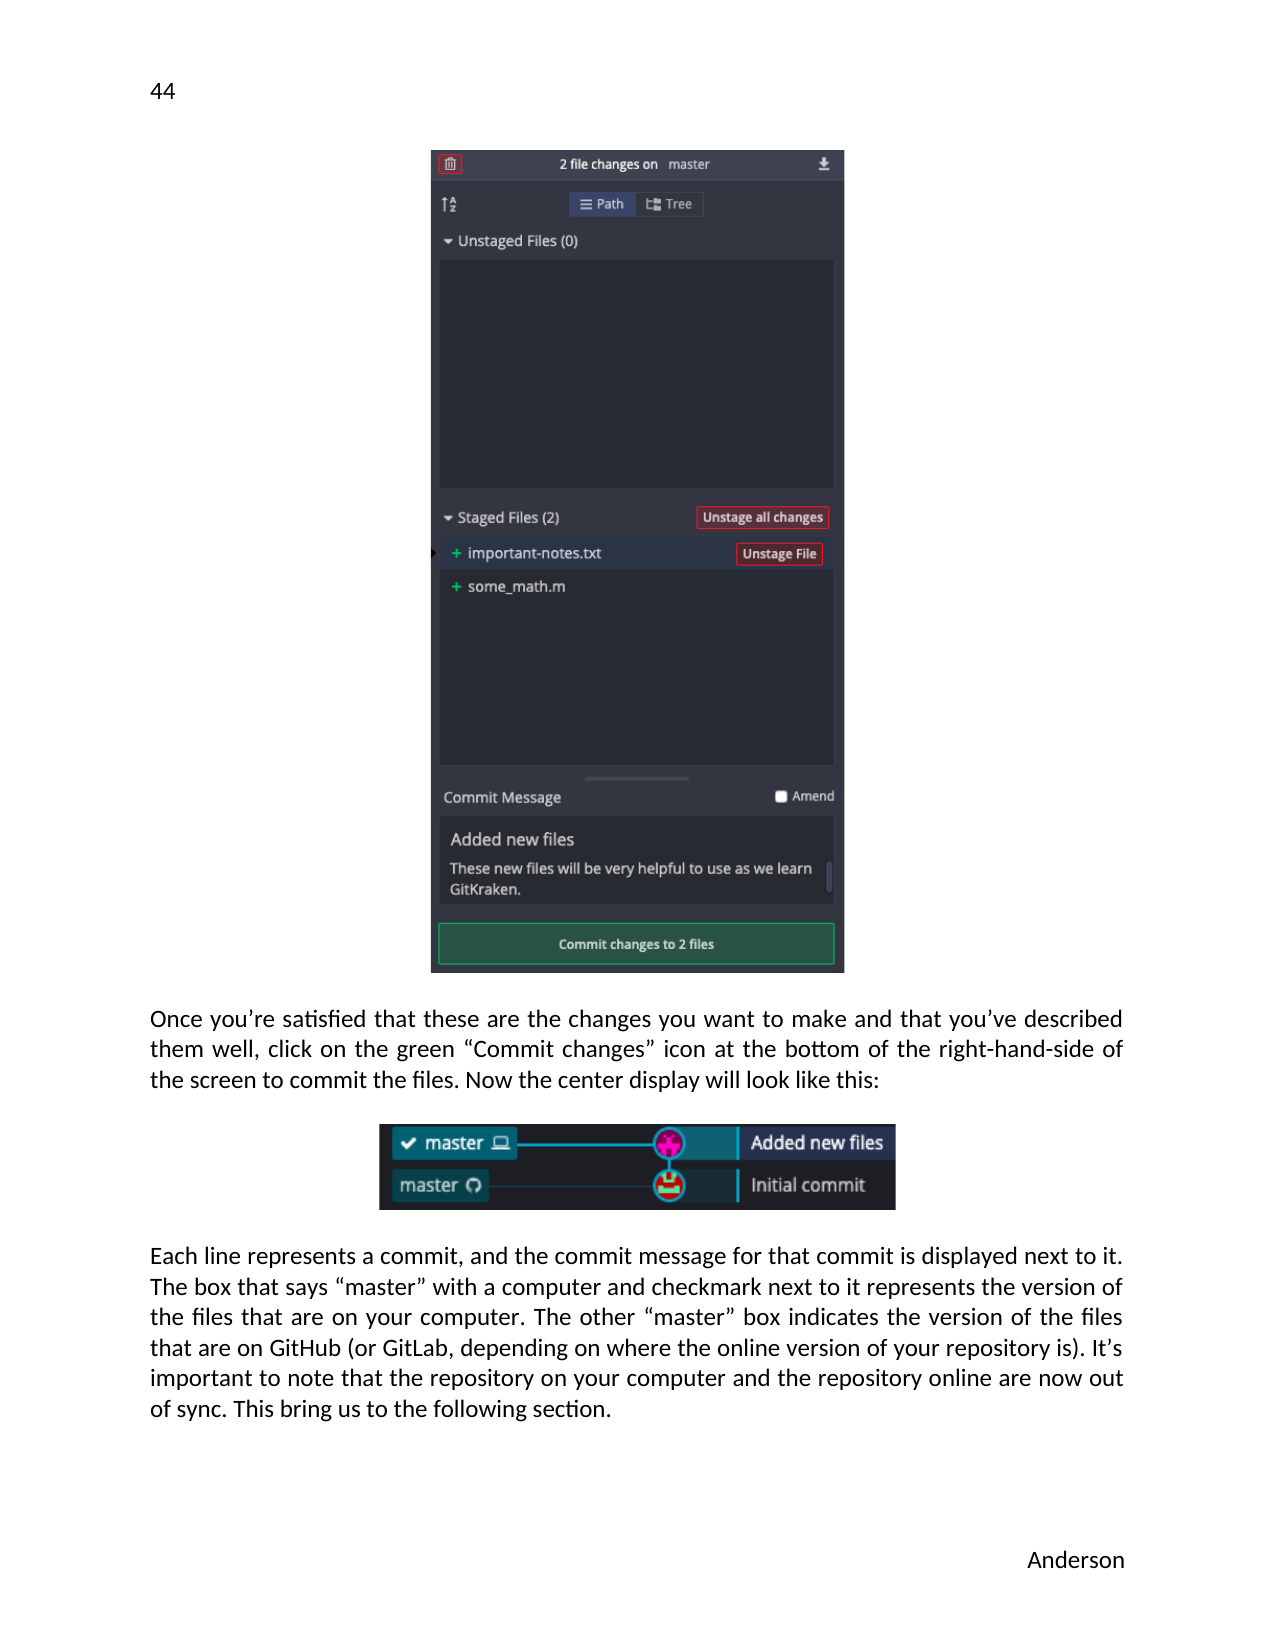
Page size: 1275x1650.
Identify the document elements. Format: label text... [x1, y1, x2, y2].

picture [379, 1124, 896, 1210]
picture [430, 150, 845, 973]
text Once you’re satisfied that these are the changes you want to make and that you’ve described them well, click on the green “Commit changes” icon at the bottom of the right-hand-side of the screen to commit the files. Now the center display will look like this: [150, 1003, 1125, 1094]
text Each line represents a commit, and the commit message for that commit is displayed next to it. The box that says “master” with a computer and checkmark next to it represents the version of the files that are on your computer. The other “master” box indicates the version of the files that are on GitHub (or GitLab, depending on where the online version of your repository is). It’s important to note that the repository on your computer and the repository online are now out of sync. This bring us to the following section. [150, 1240, 1125, 1423]
